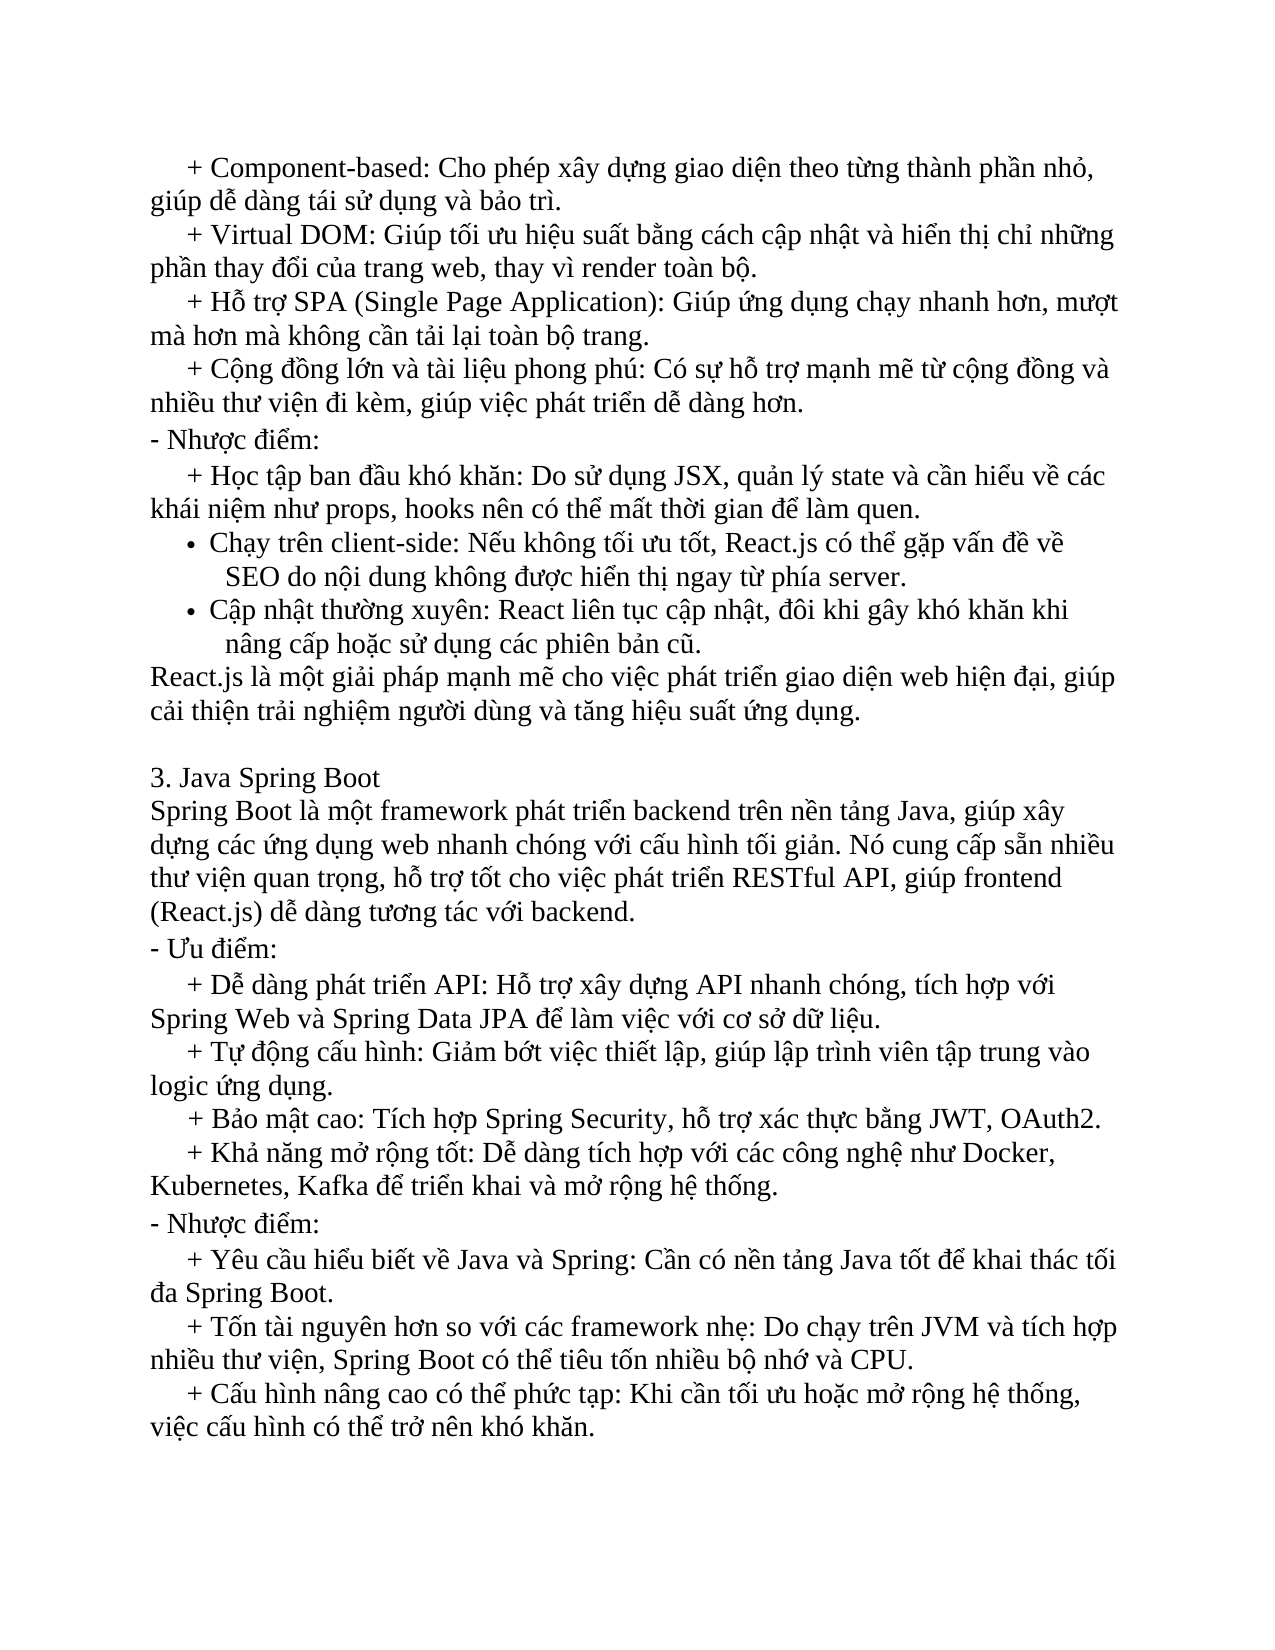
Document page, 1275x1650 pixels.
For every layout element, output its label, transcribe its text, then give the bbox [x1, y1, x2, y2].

text + Bảo mật cao: Tích hợp Spring Security, hỗ trợ xác thực bằng JWT, OAuth2. [187, 1101, 1125, 1135]
text + Component-based: Cho phép xây dựng giao diện theo từng thành phần nhỏ, giúp dễ dàng tái sử dụng và bảo trì. [150, 150, 1125, 217]
text React.js là một giải pháp mạnh mẽ cho việc phát triển giao diện web hiện đại, giúp cải thiện trải nghiệm người dùng và tăng hiệu suất ứng dụng. [150, 659, 1125, 726]
text - Nhược điểm: [150, 418, 1125, 458]
text + Cấu hình nâng cao có thể phức tạp: Khi cần tối ưu hoặc mở rộng hệ thống, việc cấu hình có thể trở nên khó khăn. [150, 1376, 1125, 1443]
text + Tốn tài nguyên hơn so với các framework nhẹ: Do chạy trên JVM và tích hợp nhiều thư viện, Spring Boot có thể tiêu tốn nhiều bộ nhớ và CPU. [150, 1309, 1125, 1376]
text Spring Boot là một framework phát triển backend trên nền tảng Java, giúp xây dựng các ứng dụng web nhanh chóng với cấu hình tối giản. Nó cung cấp sẵn nhiều thư viện quan trọng, hỗ trợ tốt cho việc phát triển RESTful API, giúp frontend (React.js) dễ dàng tương tác với backend. [150, 793, 1125, 928]
text + Hỗ trợ SPA (Single Page Application): Giúp ứng dụng chạy nhanh hơn, mượt mà hơn mà không cần tải lại toàn bộ trang. [150, 284, 1125, 351]
list Cập nhật thường xuyên: React liên tục cập nhật, đôi khi gây khó khăn khi nâng cấp hoặc sử dụng các phiên bản cũ. [187, 592, 1125, 659]
text + Cộng đồng lớn và tài liệu phong phú: Có sự hỗ trợ mạnh mẽ từ cộng đồng và nhiều thư viện đi kèm, giúp việc phát triển dễ dàng hơn. [150, 351, 1125, 418]
list Chạy trên client-side: Nếu không tối ưu tốt, React.js có thể gặp vấn đề về SEO do nội dung không được hiển thị ngay từ phía server. [187, 525, 1125, 592]
text + Khả năng mở rộng tốt: Dễ dàng tích hợp với các công nghệ như Docker, Kubernetes, Kafka để triển khai và mở rộng hệ thống. [150, 1135, 1125, 1202]
text + Virtual DOM: Giúp tối ưu hiệu suất bằng cách cập nhật và hiển thị chỉ những phần thay đổi của trang web, thay vì render toàn bộ. [150, 217, 1125, 284]
text + Tự động cấu hình: Giảm bớt việc thiết lập, giúp lập trình viên tập trung vào logic ứng dụng. [150, 1034, 1125, 1101]
text + Học tập ban đầu khó khăn: Do sử dụng JSX, quản lý state và cần hiểu về các khái niệm như props, hooks nên có thể mất thời gian để làm quen. [150, 458, 1125, 525]
text 3. Java Spring Boot [150, 760, 1125, 793]
text - Ưu điểm: [150, 928, 1125, 967]
text + Dễ dàng phát triển API: Hỗ trợ xây dựng API nhanh chóng, tích hợp với Spring Web và Spring Data JPA để làm việc với cơ sở dữ liệu. [150, 967, 1125, 1034]
text + Yêu cầu hiểu biết về Java và Spring: Cần có nền tảng Java tốt để khai thác tối đa Spring Boot. [150, 1242, 1125, 1309]
text - Nhược điểm: [150, 1202, 1125, 1242]
